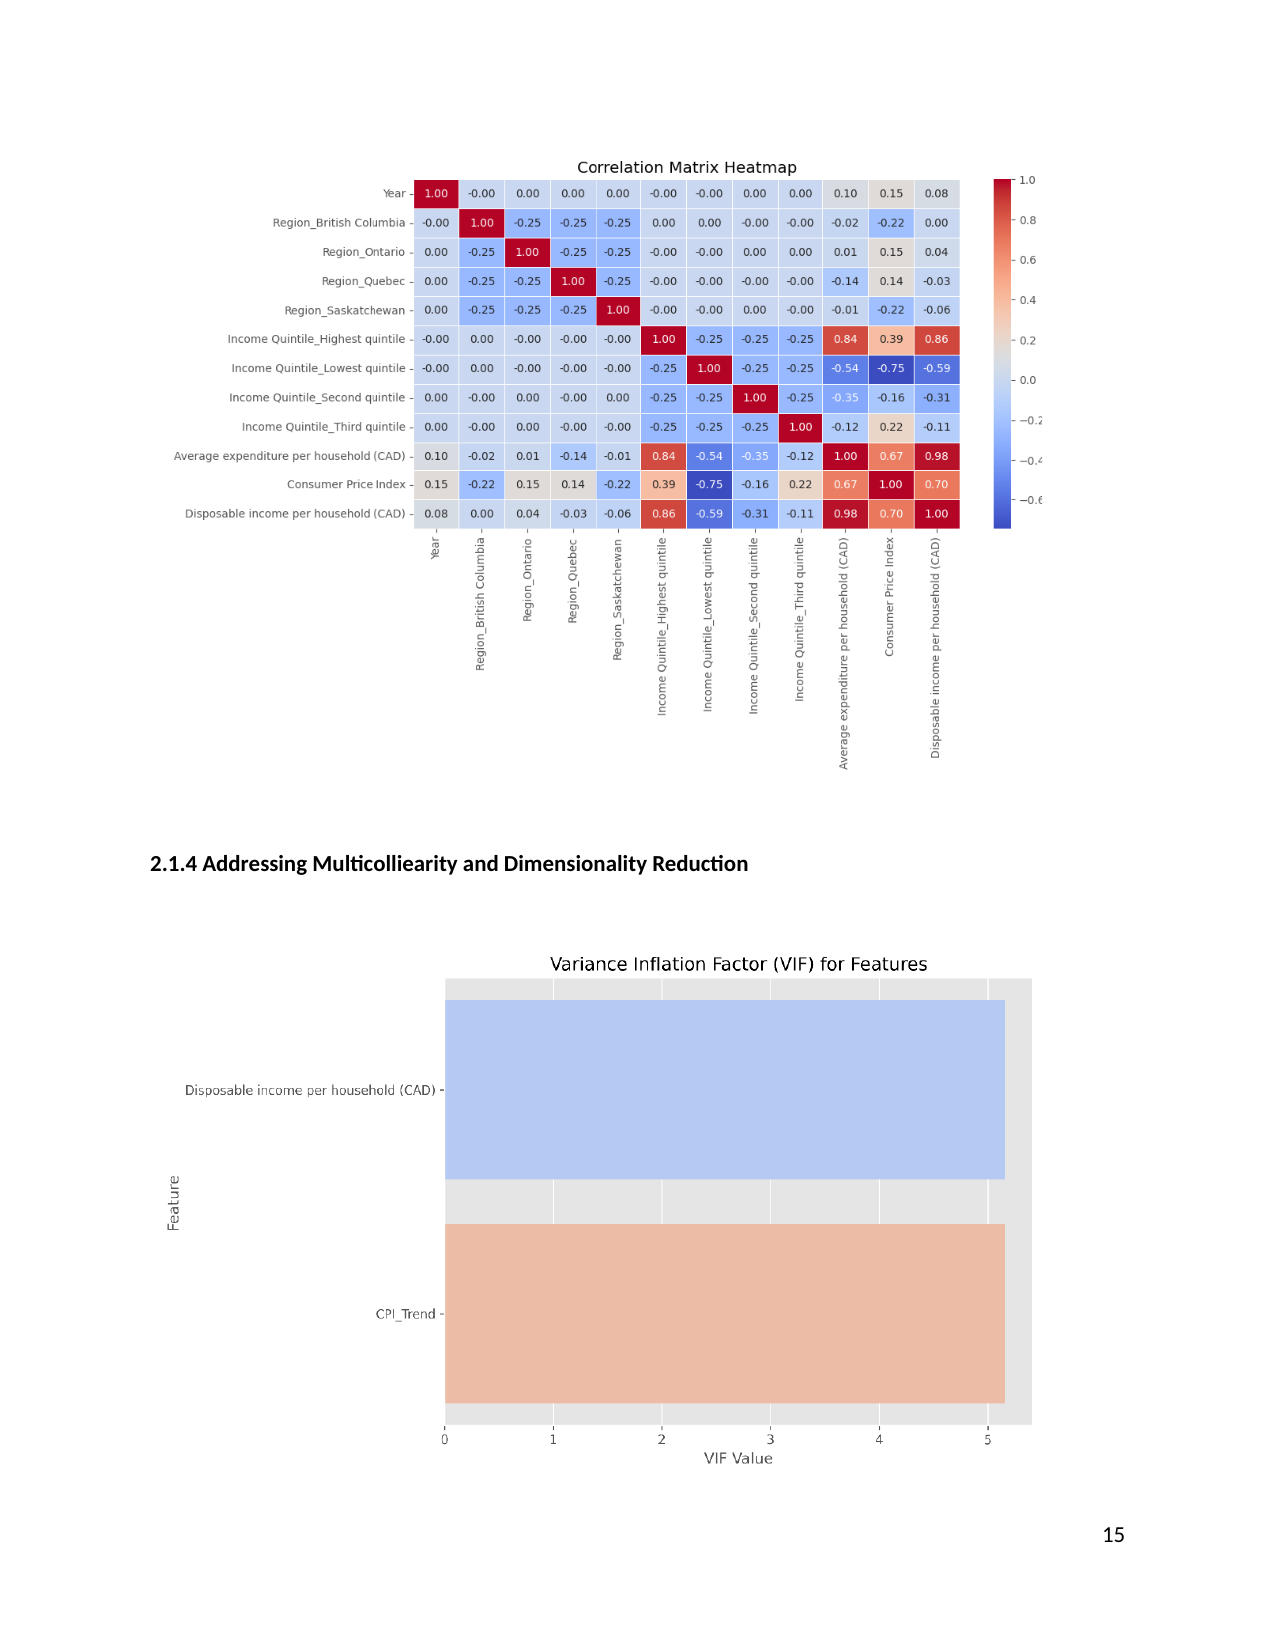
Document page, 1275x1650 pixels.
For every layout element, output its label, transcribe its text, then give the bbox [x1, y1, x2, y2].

picture [150, 150, 1043, 784]
text 2.1.4 Addressing Multicolliearity and Dimensionality Reduction [150, 849, 1125, 877]
picture [150, 943, 1046, 1481]
